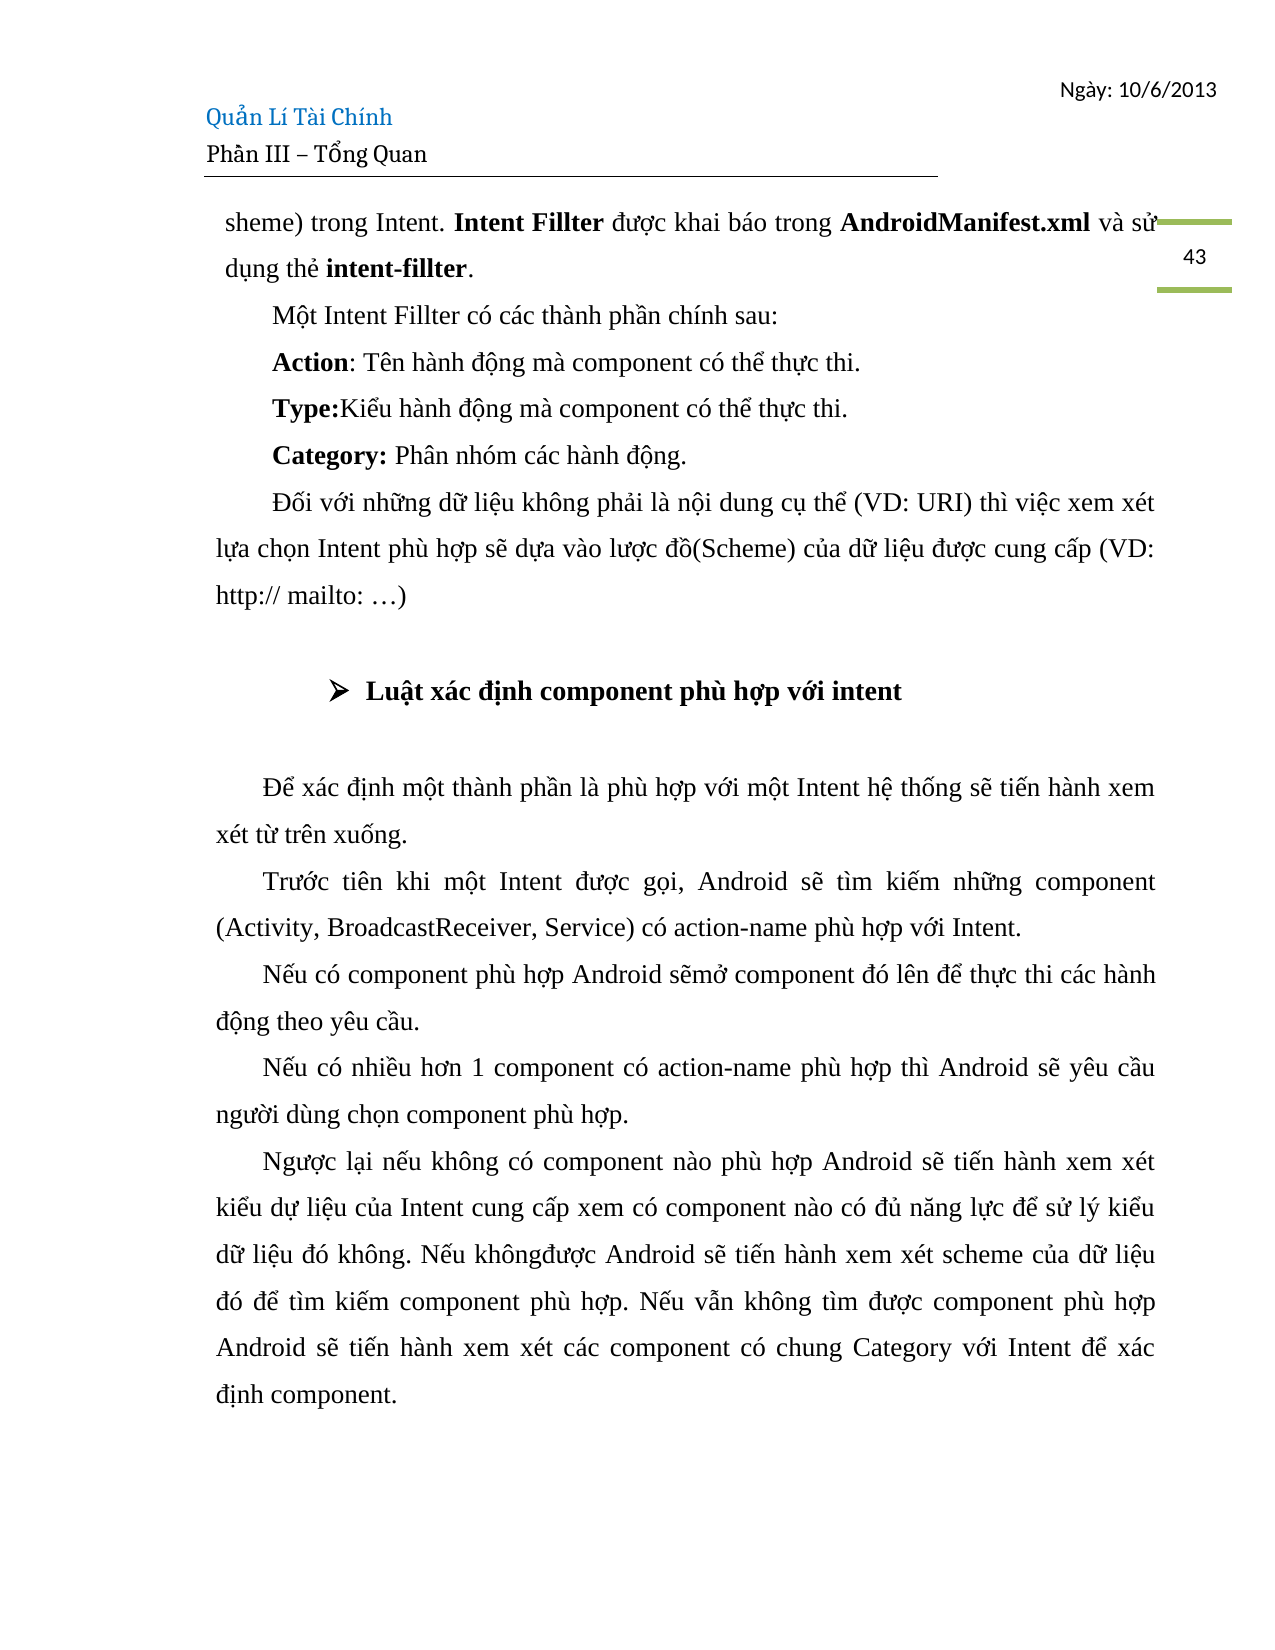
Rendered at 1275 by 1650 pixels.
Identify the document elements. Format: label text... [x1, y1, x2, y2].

text Nếu có component phù hợp Android sẽmở component đó lên để thực thi các hành động theo yêu cầu. [216, 958, 1157, 1036]
list Luật xác định component phù hợp với intent [328, 674, 1157, 707]
text Action: Tên hành động mà component có thể thực thi. [225, 346, 1157, 377]
text Nếu có nhiều hơn 1 component có action-name phù hợp thì Android sẽ yêu cầu người dùng chọn component phù hợp. [216, 1052, 1157, 1129]
text Type:Kiểu hành động mà component có thể thực thi. [225, 392, 1157, 423]
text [225, 206, 1157, 283]
text Ngược lại nếu không có component nào phù hợp Android sẽ tiến hành xem xét kiểu dự liệu của Intent cung cấp xem có component nào có đủ năng lực để sử lý kiểu dữ liệu đó không. Nếu khôngđược Android sẽ tiến hành xem xét scheme của dữ liệu đó để tìm kiếm component phù hợp. Nếu vẫn không tìm được component phù hợp Android sẽ tiến hành xem xét các component có chung Category với Intent để xác định component. [216, 1145, 1157, 1409]
text Để xác định một thành phần là phù hợp với một Intent hệ thống sẽ tiến hành xem xét từ trên xuống. [216, 772, 1157, 849]
text Một Intent Fillter có các thành phần chính sau: [225, 299, 1157, 330]
text Đối với những dữ liệu không phải là nội dung cụ thể (VD: URI) thì việc xem xét lựa chọn Intent phù hợp sẽ dựa vào lược đồ(Scheme) của dữ liệu được cung cấp (VD: http:// mailto: …) [216, 486, 1157, 610]
text Category: Phân nhóm các hành động. [225, 439, 1157, 470]
text Trước tiên khi một Intent được gọi, Android sẽ tìm kiếm những component (Activity, BroadcastReceiver, Service) có action-name phù hợp với Intent. [216, 865, 1157, 943]
